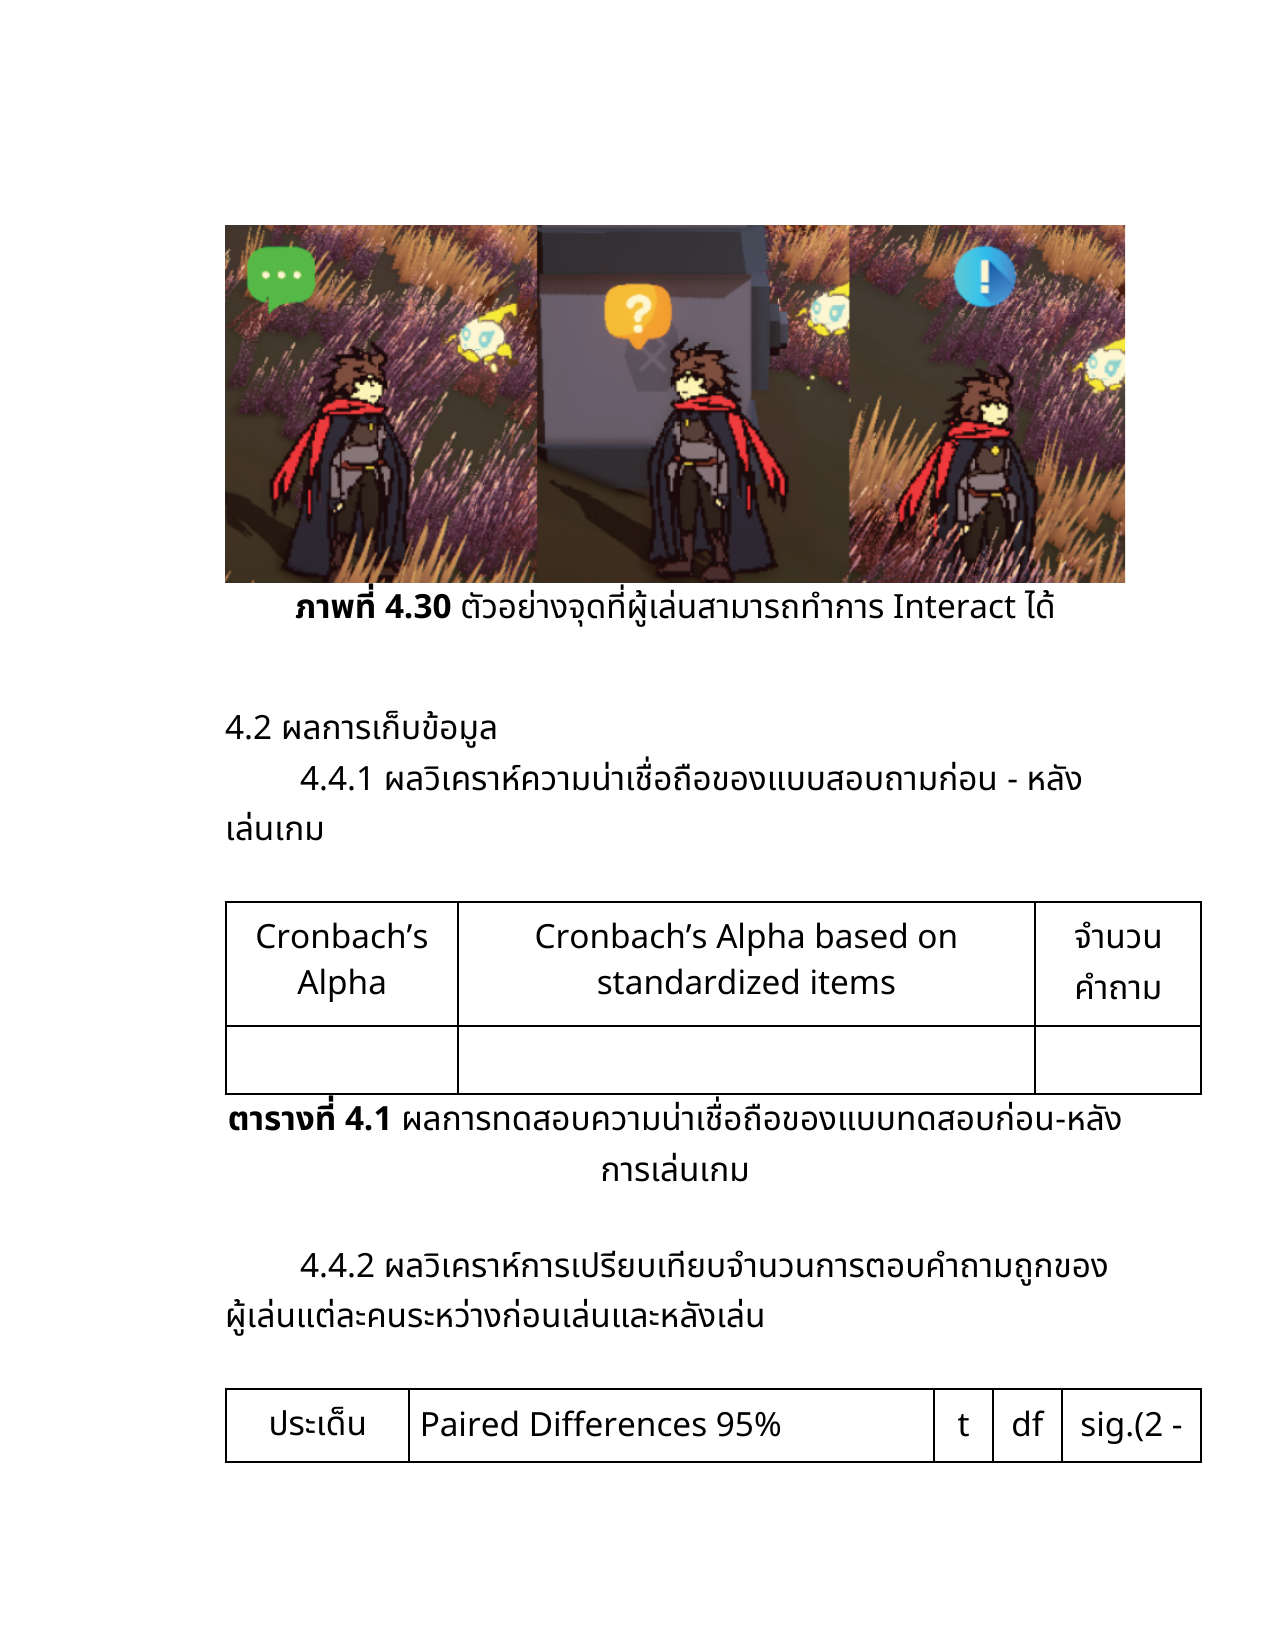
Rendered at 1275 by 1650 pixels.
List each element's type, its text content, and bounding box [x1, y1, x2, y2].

text ภาพที่ 4.30 ตัวอย่างจุดที่ผู้เล่นสามารถทำการ Interact ได้ [225, 583, 1125, 633]
table_header df [994, 1390, 1061, 1461]
table_header Cronbach’s Alpha [227, 903, 457, 1024]
table_cell [1036, 1027, 1200, 1093]
picture [225, 225, 1125, 583]
table_header ประเด็นเปรียบเทียบ [227, 1390, 408, 1461]
table_header sig.(2 - tailed) [1063, 1390, 1200, 1461]
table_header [410, 1390, 933, 1461]
table_header จำนวนคำถาม [1036, 903, 1200, 1024]
text 4.4.2 ผลวิเคราห์การเปรียบเทียบจำนวนการตอบคำถามถูกของผู้เล่นแต่ละคนระหว่างก่อนเล่นและหลังเล่น [225, 1241, 1125, 1342]
table_header Cronbach’s Alpha based on standardized items [459, 903, 1034, 1024]
text 4.4.1 ผลวิเคราห์ความน่าเชื่อถือของแบบสอบถามก่อน - หลังเล่นเกม [225, 754, 1125, 855]
table_cell [227, 1027, 457, 1093]
table_cell [459, 1027, 1034, 1093]
text 4.2 ผลการเก็บข้อมูล [225, 704, 1125, 754]
table_header t [935, 1390, 992, 1461]
text ตารางที่ 4.1 ผลการทดสอบความน่าเชื่อถือของแบบทดสอบก่อน-หลังการเล่นเกม [225, 1095, 1125, 1196]
